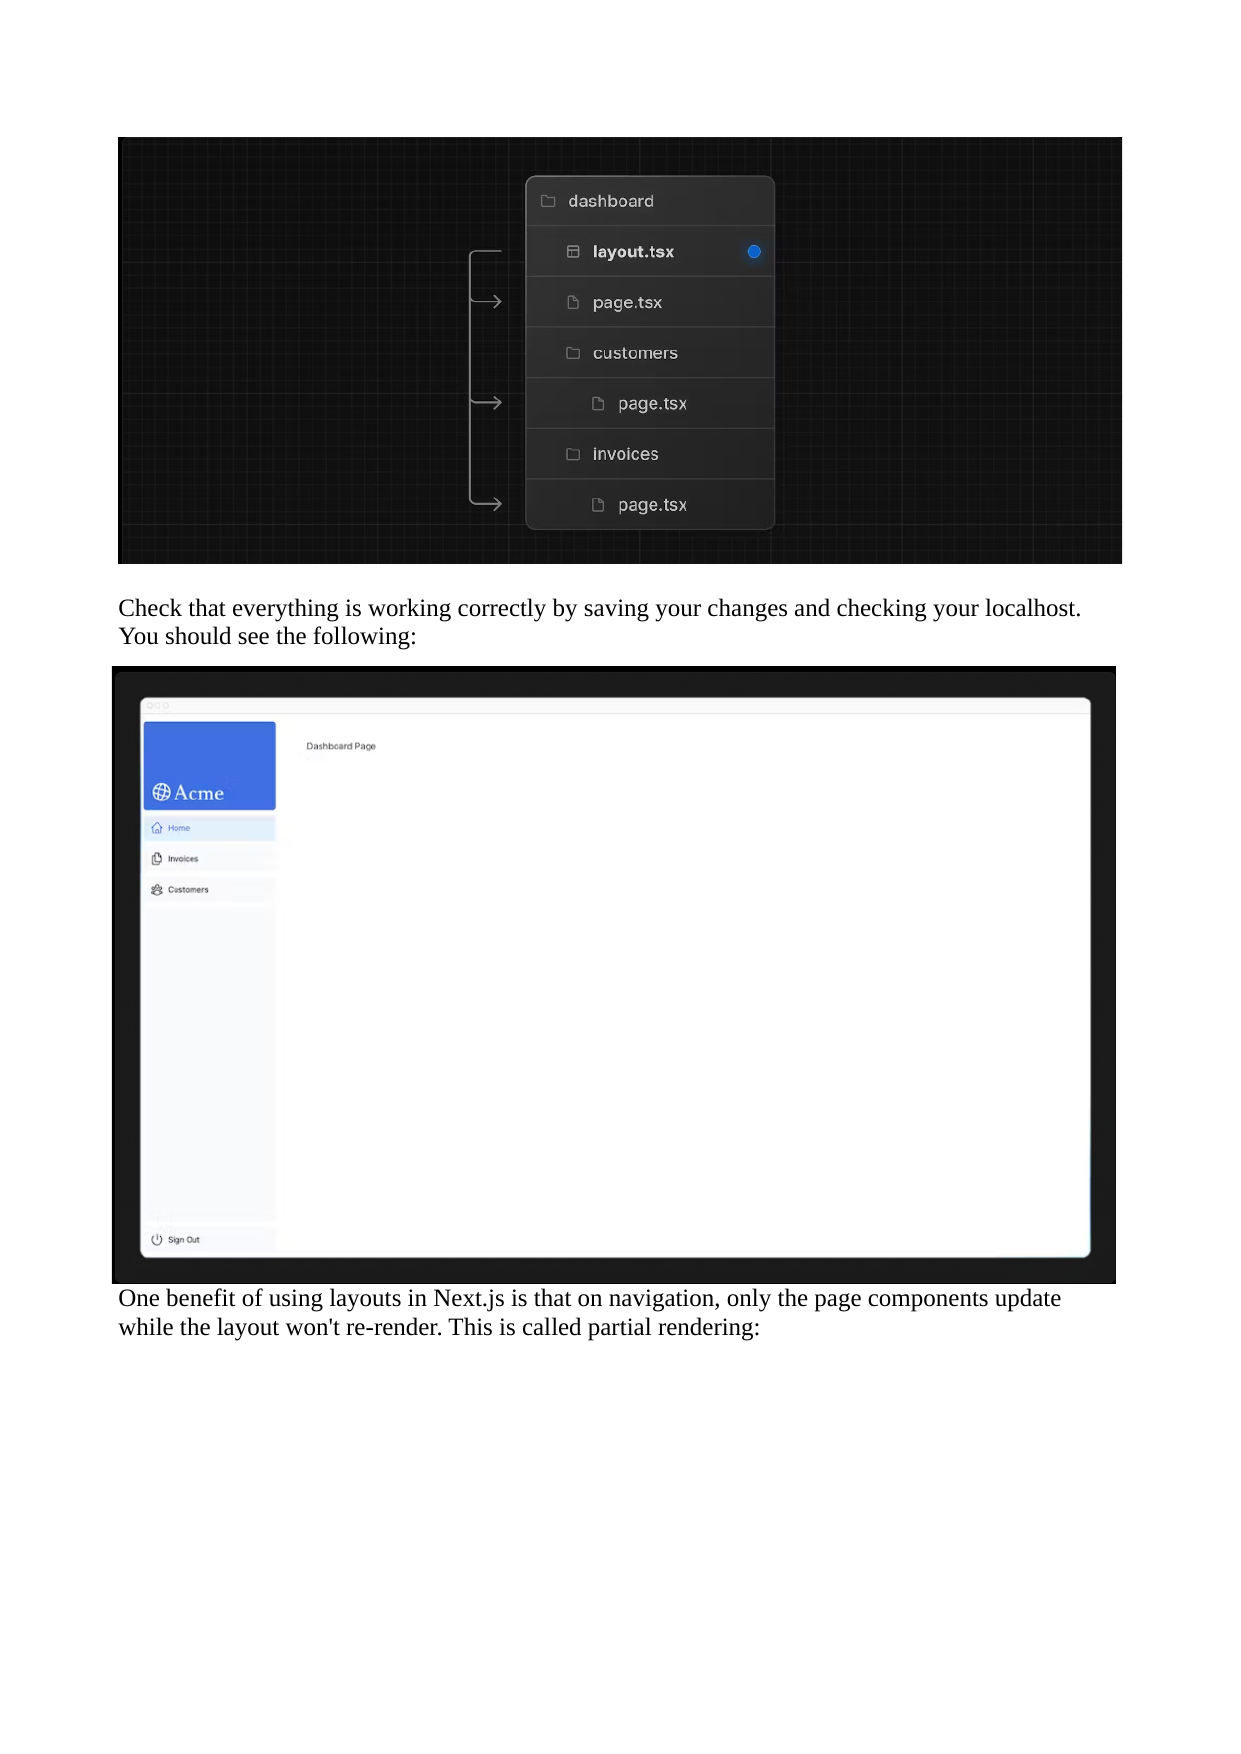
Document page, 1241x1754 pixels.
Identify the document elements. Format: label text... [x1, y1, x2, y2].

picture [111, 666, 1116, 1284]
picture [118, 137, 1123, 564]
text Check that everything is working correctly by saving your changes and checking your localhost. You should see the following: [118, 593, 1122, 650]
text One benefit of using layouts in Next.js is that on navigation, only the page components update while the layout won't re-render. This is called partial rendering: [118, 1138, 1122, 1341]
